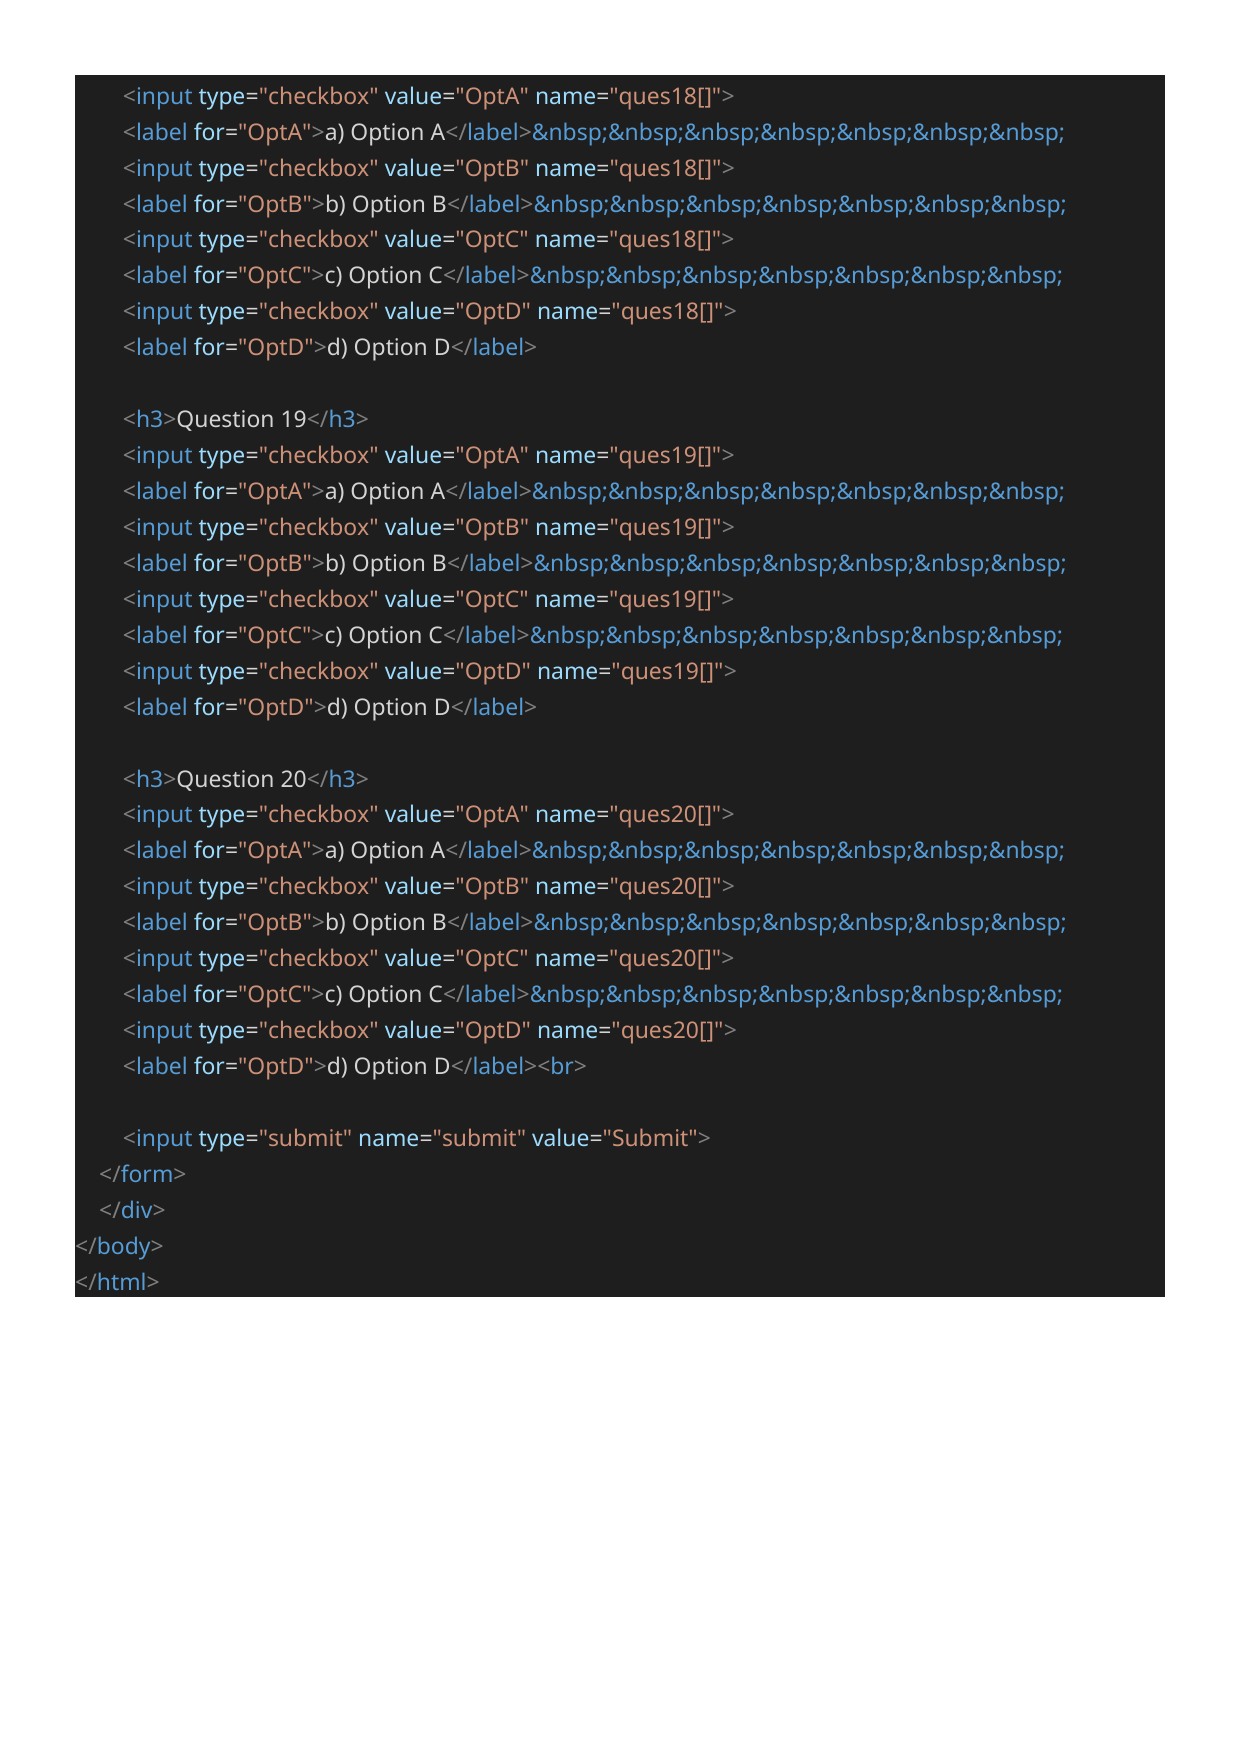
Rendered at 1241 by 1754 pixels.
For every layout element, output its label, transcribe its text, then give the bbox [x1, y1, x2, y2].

text <label for="OptA">a) Option A</label>&nbsp;&nbsp;&nbsp;&nbsp;&nbsp;&nbsp;&nbsp; [75, 111, 1165, 147]
text <input type="checkbox" value="OptD" name="ques19[]"> [75, 650, 1165, 686]
text <h3>Question 20</h3> [75, 758, 1165, 794]
text <input type="checkbox" value="OptC" name="ques20[]"> [75, 937, 1165, 973]
text <label for="OptD">d) Option D</label> [75, 327, 1165, 362]
text <input type="checkbox" value="OptB" name="ques20[]"> [75, 866, 1165, 902]
text <input type="checkbox" value="OptA" name="ques20[]"> [75, 794, 1165, 830]
text <label for="OptA">a) Option A</label>&nbsp;&nbsp;&nbsp;&nbsp;&nbsp;&nbsp;&nbsp; [75, 470, 1165, 506]
text <label for="OptB">b) Option B</label>&nbsp;&nbsp;&nbsp;&nbsp;&nbsp;&nbsp;&nbsp; [75, 183, 1165, 219]
text <label for="OptC">c) Option C</label>&nbsp;&nbsp;&nbsp;&nbsp;&nbsp;&nbsp;&nbsp; [75, 255, 1165, 291]
text </body> [75, 1225, 1165, 1261]
text <input type="checkbox" value="OptB" name="ques19[]"> [75, 506, 1165, 542]
text <input type="checkbox" value="OptD" name="ques20[]"> [75, 1009, 1165, 1045]
text <input type="submit" name="submit" value="Submit"> [75, 1117, 1165, 1153]
text </div> [75, 1189, 1165, 1225]
text <input type="checkbox" value="OptC" name="ques19[]"> [75, 578, 1165, 614]
text <label for="OptB">b) Option B</label>&nbsp;&nbsp;&nbsp;&nbsp;&nbsp;&nbsp;&nbsp; [75, 902, 1165, 937]
text <h3>Question 19</h3> [75, 398, 1165, 434]
text <input type="checkbox" value="OptB" name="ques18[]"> [75, 147, 1165, 183]
text <input type="checkbox" value="OptA" name="ques18[]"> [75, 75, 1165, 111]
text </html> [75, 1261, 1165, 1297]
text <label for="OptD">d) Option D</label><br> [75, 1045, 1165, 1081]
text <label for="OptB">b) Option B</label>&nbsp;&nbsp;&nbsp;&nbsp;&nbsp;&nbsp;&nbsp; [75, 542, 1165, 578]
text <label for="OptC">c) Option C</label>&nbsp;&nbsp;&nbsp;&nbsp;&nbsp;&nbsp;&nbsp; [75, 614, 1165, 650]
text <input type="checkbox" value="OptA" name="ques19[]"> [75, 434, 1165, 470]
text <input type="checkbox" value="OptD" name="ques18[]"> [75, 291, 1165, 327]
text <label for="OptD">d) Option D</label> [75, 686, 1165, 722]
text <label for="OptC">c) Option C</label>&nbsp;&nbsp;&nbsp;&nbsp;&nbsp;&nbsp;&nbsp; [75, 973, 1165, 1009]
text <label for="OptA">a) Option A</label>&nbsp;&nbsp;&nbsp;&nbsp;&nbsp;&nbsp;&nbsp; [75, 830, 1165, 866]
text </form> [75, 1153, 1165, 1189]
text <input type="checkbox" value="OptC" name="ques18[]"> [75, 219, 1165, 255]
